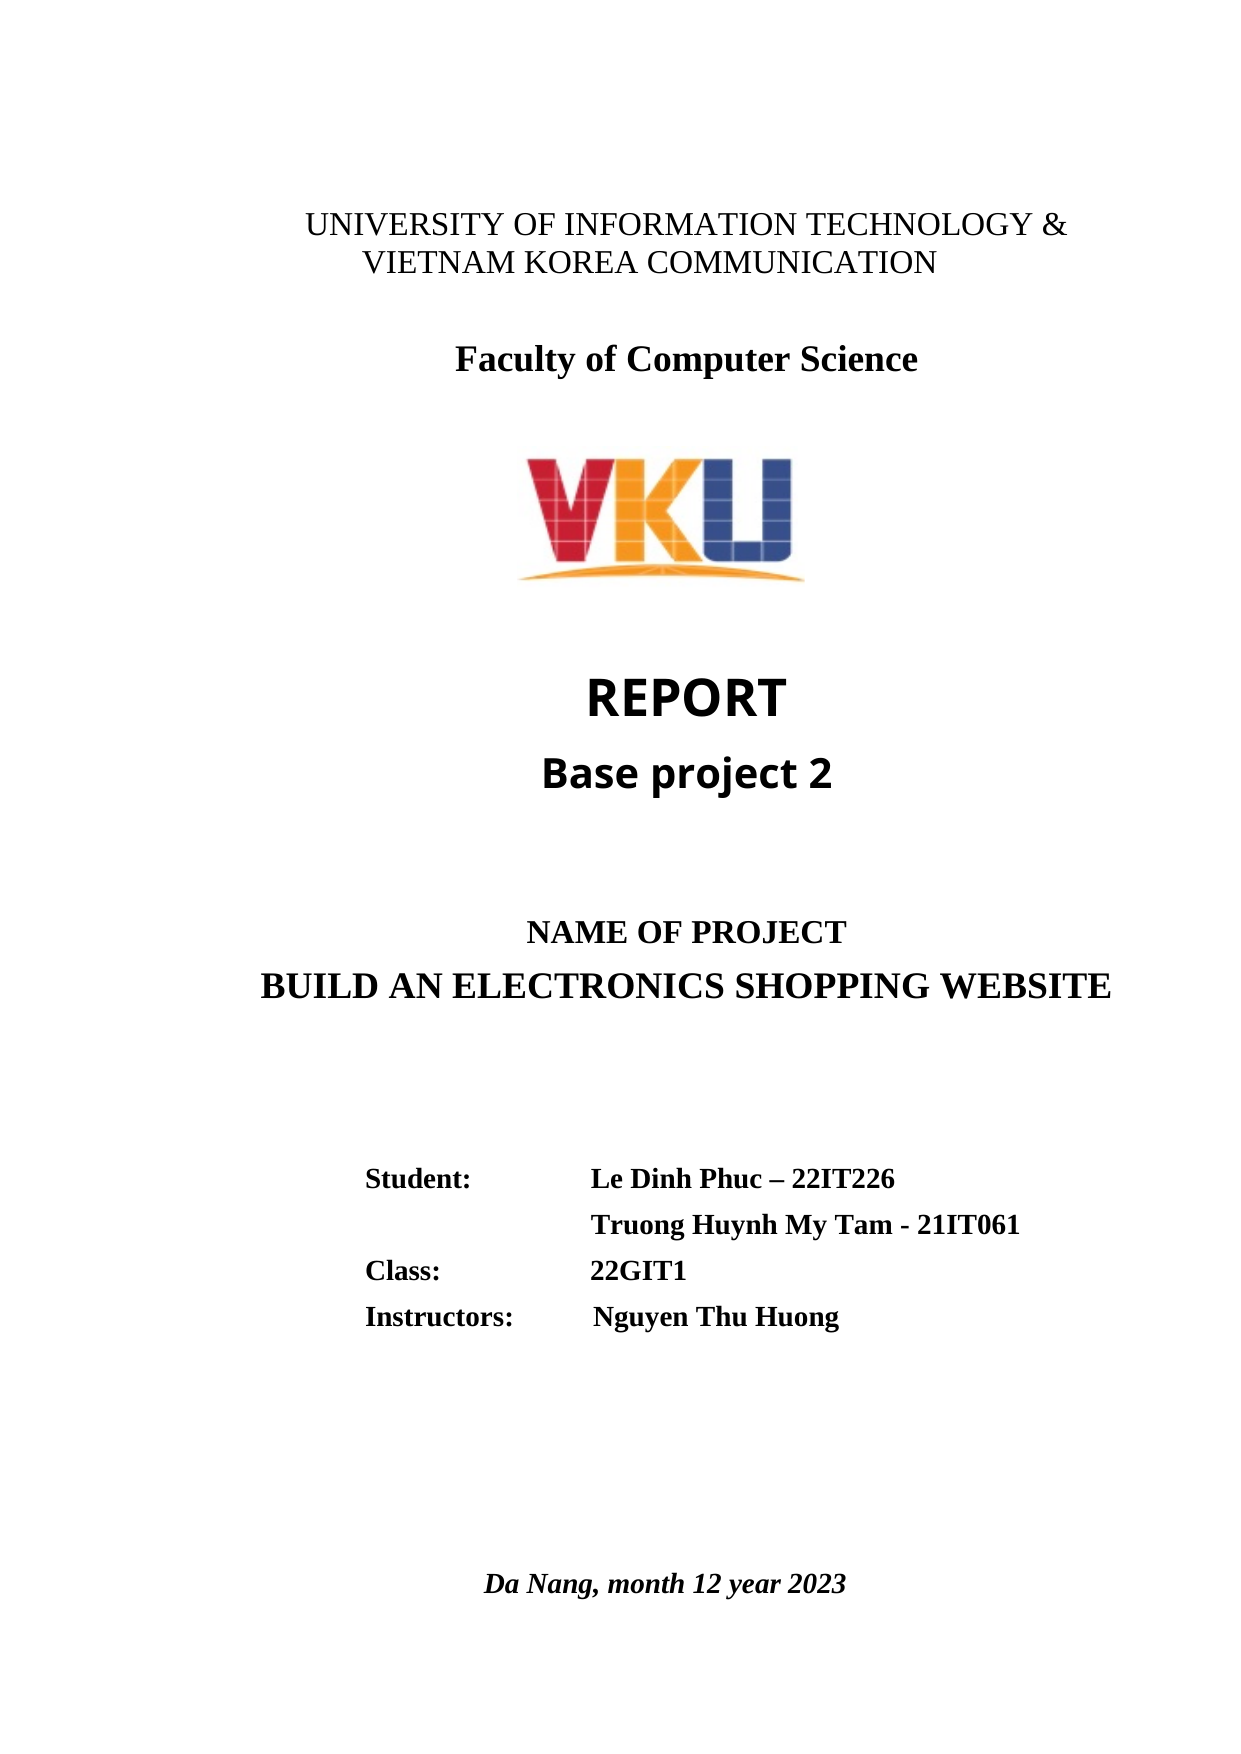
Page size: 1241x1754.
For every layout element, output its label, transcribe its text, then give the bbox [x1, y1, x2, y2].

text NAME OF PROJECT [177, 912, 1122, 951]
text Da Nang, month 12 year 2023 [177, 1566, 1082, 1599]
text UNIVERSITY OF INFORMATION TECHNOLOGY & VIETNAM KOREA COMMUNICATION [177, 204, 1122, 281]
text Instructors: Nguyen Thu Huong [177, 1299, 1122, 1333]
text Faculty of Computer Science [177, 337, 1122, 380]
text BUILD AN ELECTRONICS SHOPPING WEBSITE [177, 963, 1122, 1006]
text Base project 2 [177, 744, 1122, 801]
text Class: 22GIT1 [177, 1253, 1122, 1287]
text REPORT [177, 660, 1122, 731]
text Truong Huynh My Tam - 21IT061 [177, 1207, 1122, 1241]
text Student: Le Dinh Phuc – 22IT226 [177, 1161, 1122, 1194]
picture [516, 446, 805, 592]
